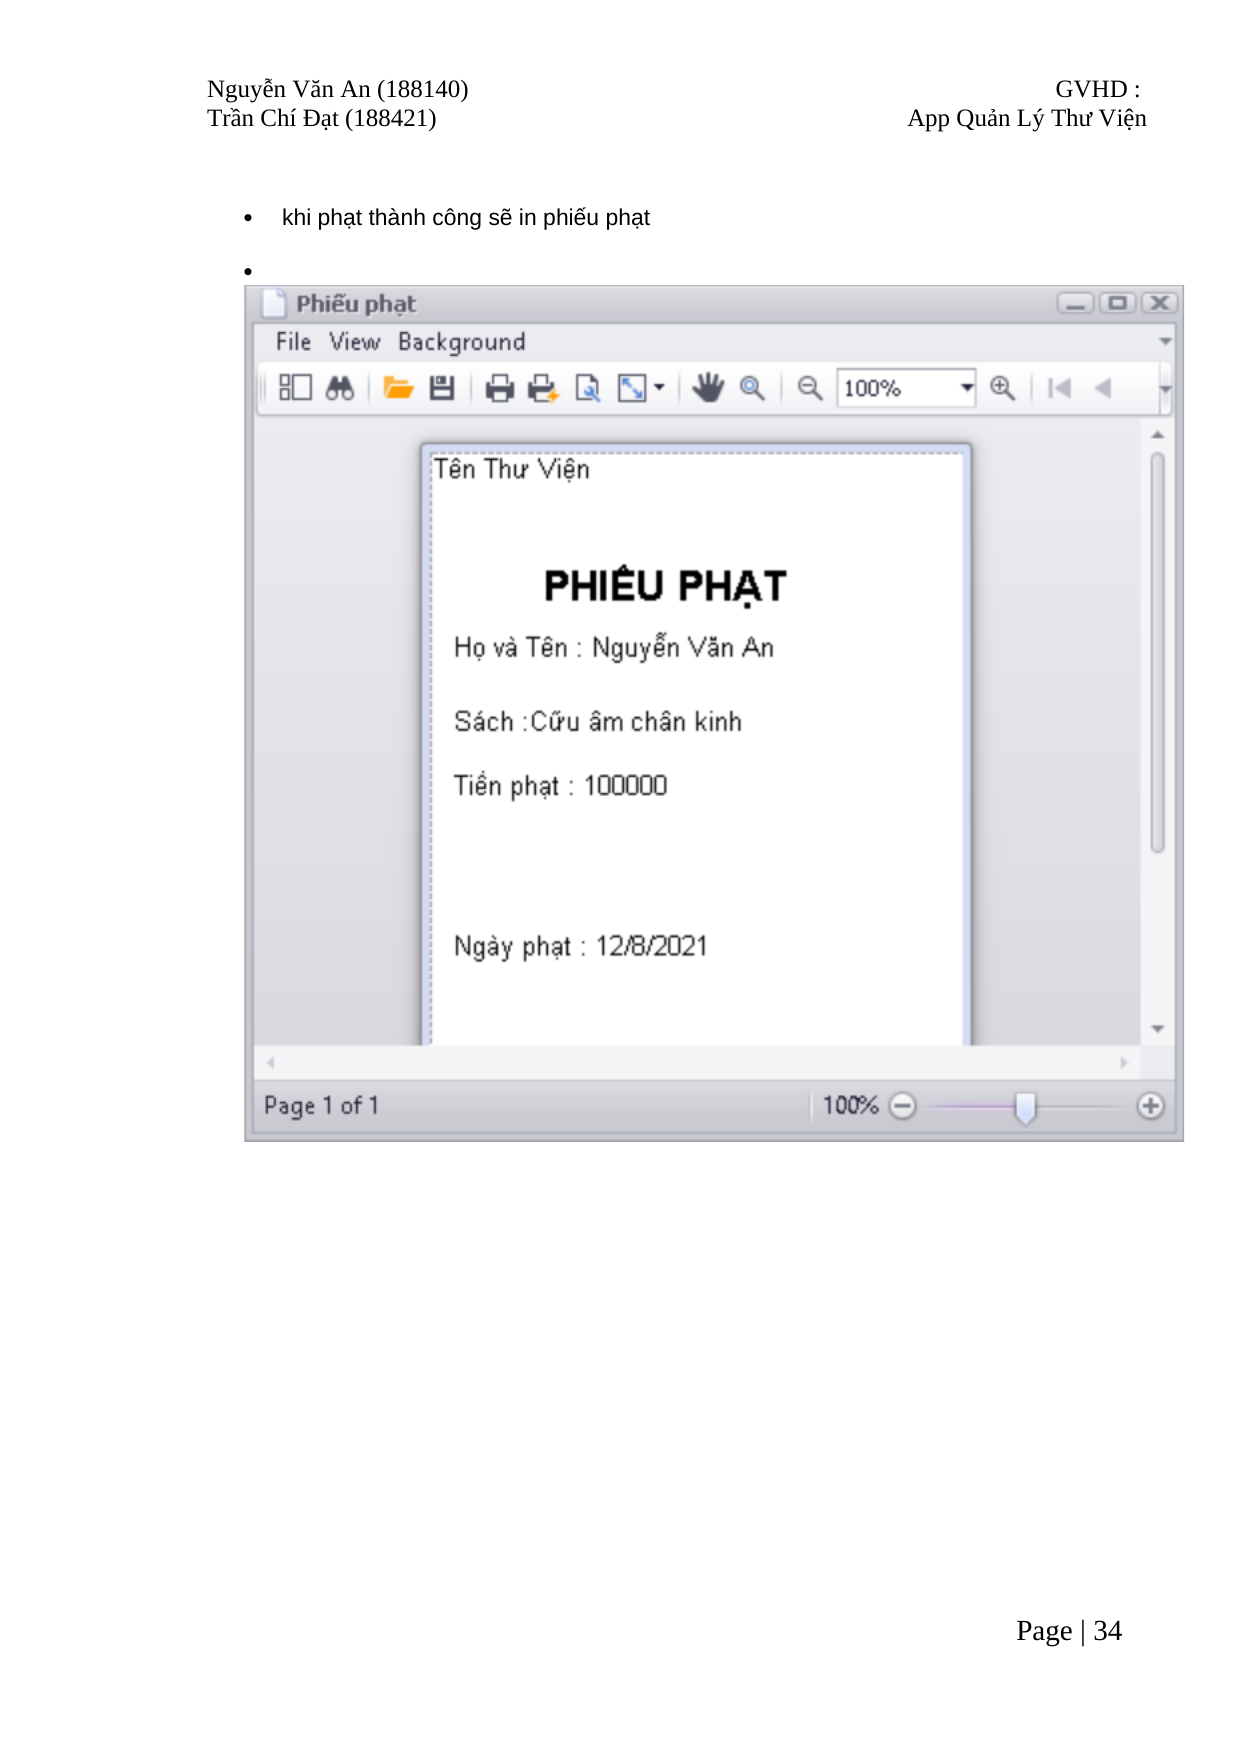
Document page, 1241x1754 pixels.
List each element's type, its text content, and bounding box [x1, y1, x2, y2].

list khi phạt thành công sẽ in phiếu phạt [244, 203, 1122, 230]
picture [244, 285, 1185, 1142]
